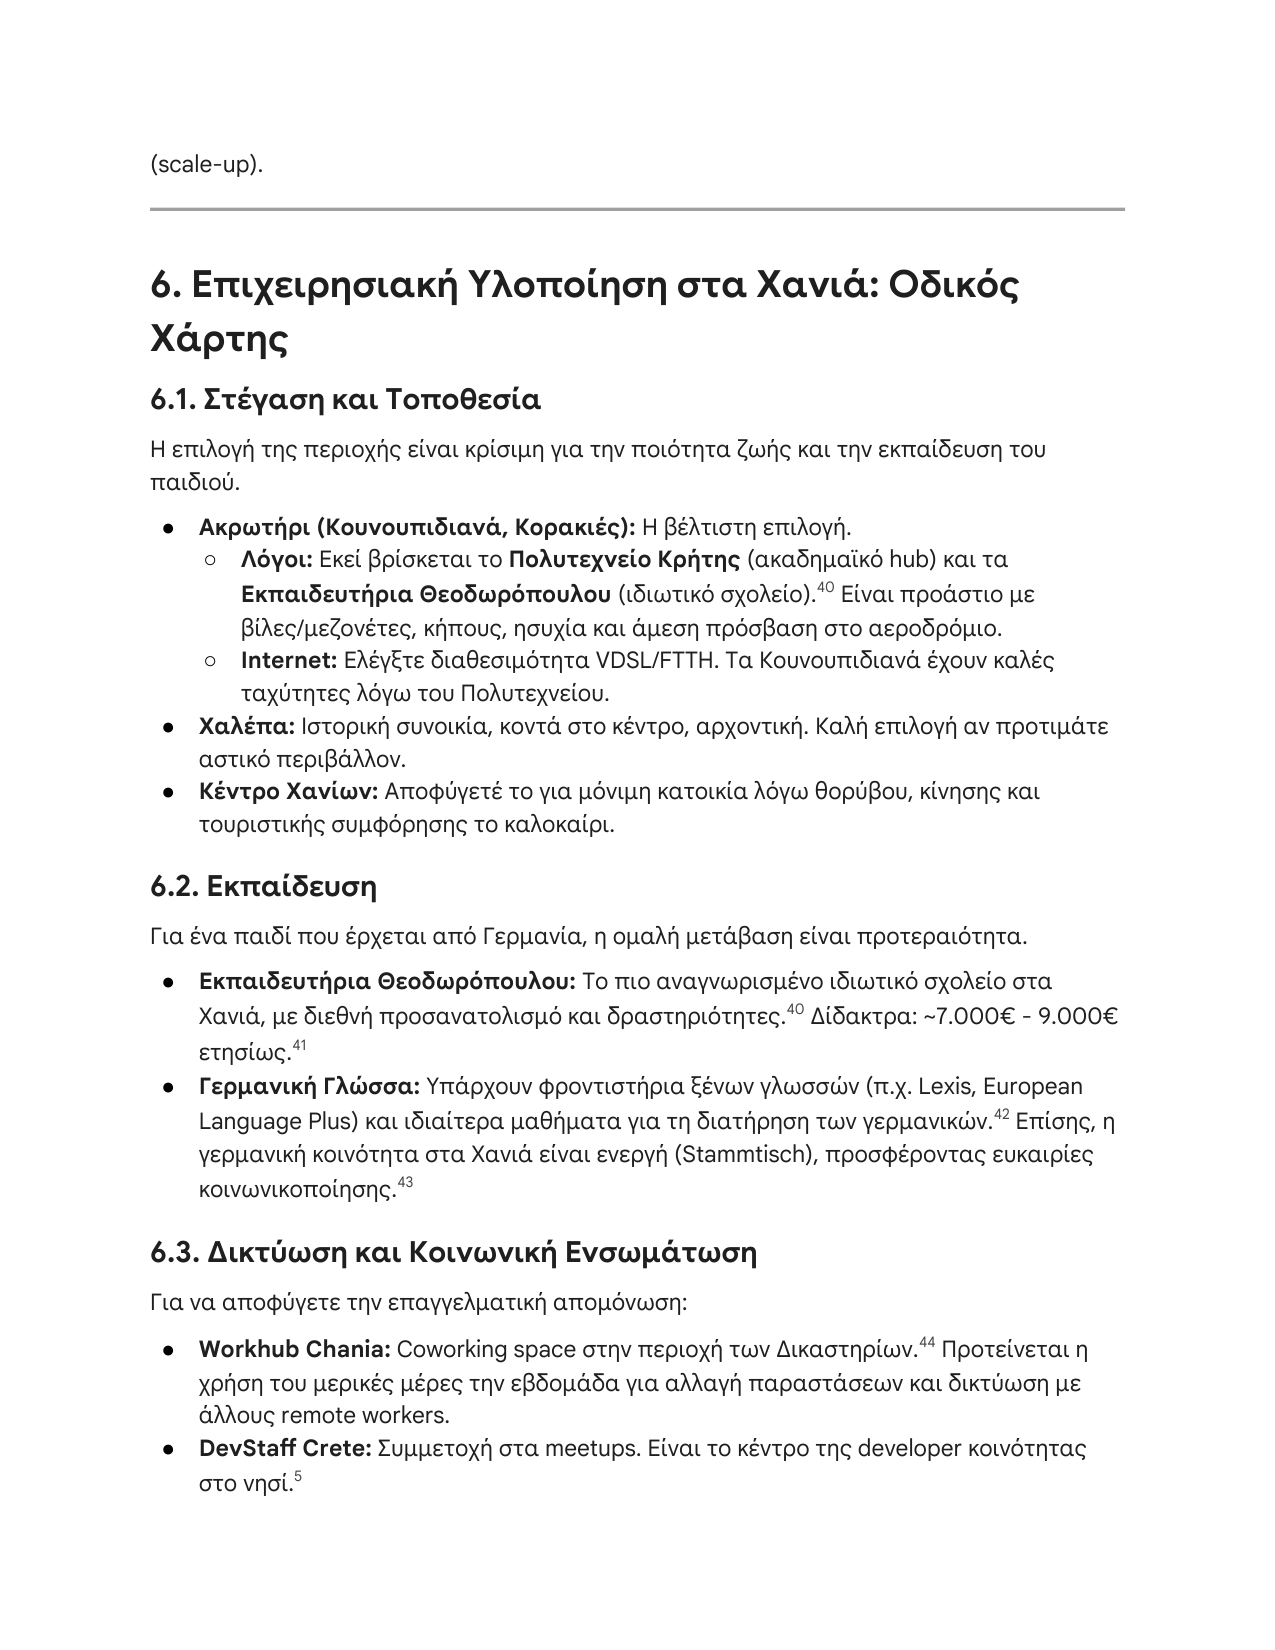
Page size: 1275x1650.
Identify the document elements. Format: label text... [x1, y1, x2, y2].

list Internet: Ελέγξτε διαθεσιμότητα VDSL/FTTH. Τα Κουνουπιδιανά έχουν καλές ταχύτητες λόγω του Πολυτεχνείου. [203, 647, 1125, 708]
list Χαλέπα: Ιστορική συνοικία, κοντά στο κέντρο, αρχοντική. Καλή επιλογή αν προτιμάτε αστικό περιβάλλον. [161, 712, 1125, 774]
list Γερμανική Γλώσσα: Υπάρχουν φροντιστήρια ξένων γλωσσών (π.χ. Lexis, European Language Plus) και ιδιαίτερα μαθήματα για τη διατήρηση των γερμανικών.42 Επίσης, η γερμανική κοινότητα στα Χανιά είναι ενεργή (Stammtisch), προσφέροντας ευκαιρίες κοινωνικοποίησης.43 [161, 1072, 1125, 1205]
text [150, 150, 1125, 179]
text Η επιλογή της περιοχής είναι κρίσιμη για την ποιότητα ζωής και την εκπαίδευση του παιδιού. [150, 435, 1125, 496]
text Για ένα παιδί που έρχεται από Γερμανία, η ομαλή μετάβαση είναι προτεραιότητα. [150, 922, 1125, 951]
subtitle 6.1. Στέγαση και Τοποθεσία [150, 381, 1125, 417]
list Workhub Chania: Coworking space στην περιοχή των Δικαστηρίων.44 Προτείνεται η χρήση του μερικές μέρες την εβδομάδα για αλλαγή παραστάσεων και δικτύωση με άλλους remote workers. [161, 1334, 1125, 1430]
subtitle 6.3. Δικτύωση και Κοινωνική Ενσωμάτωση [150, 1234, 1125, 1271]
list Λόγοι: Εκεί βρίσκεται το Πολυτεχνείο Κρήτης (ακαδημαϊκό hub) και τα Εκπαιδευτήρια Θεοδωρόπουλου (ιδιωτικό σχολείο).40 Είναι προάστιο με βίλες/μεζονέτες, κήπους, ησυχία και άμεση πρόσβαση στο αεροδρόμιο. [203, 546, 1125, 643]
text Για να αποφύγετε την επαγγελματική απομόνωση: [150, 1288, 1125, 1317]
subtitle 6. Επιχειρησιακή Υλοποίηση στα Χανιά: Οδικός Χάρτης [150, 211, 1125, 362]
list DevStaff Crete: Συμμετοχή στα meetups. Είναι το κέντρο της developer κοινότητας στο νησί.5 [161, 1434, 1125, 1499]
list Εκπαιδευτήρια Θεοδωρόπουλου: Το πιο αναγνωρισμένο ιδιωτικό σχολείο στα Χανιά, με διεθνή προσανατολισμό και δραστηριότητες.40 Δίδακτρα: ~7.000€ - 9.000€ ετησίως.41 [161, 967, 1125, 1068]
list Ακρωτήρι (Κουνουπιδιανά, Κορακιές): Η βέλτιστη επιλογή. [161, 513, 1125, 542]
subtitle 6.2. Εκπαίδευση [150, 868, 1125, 904]
list Κέντρο Χανίων: Αποφύγετέ το για μόνιμη κατοικία λόγω θορύβου, κίνησης και τουριστικής συμφόρησης το καλοκαίρι. [161, 778, 1125, 839]
